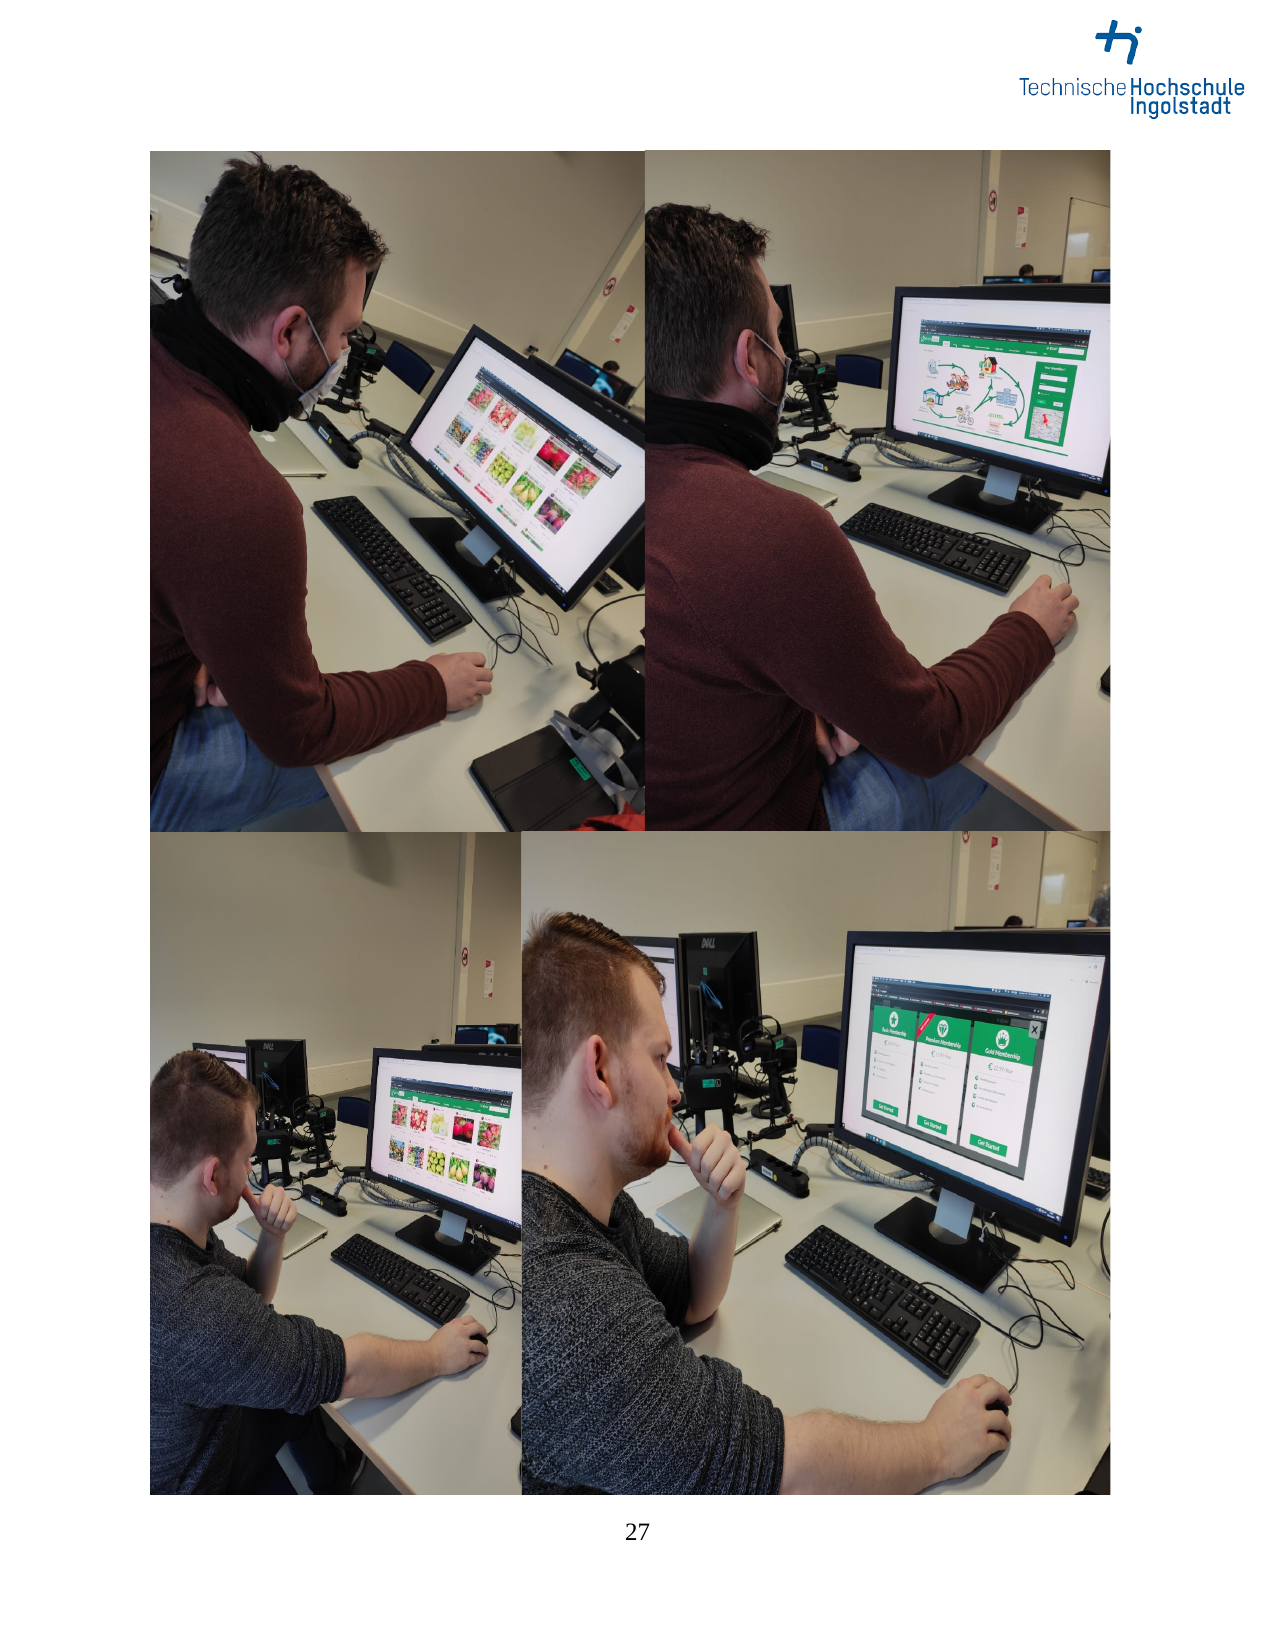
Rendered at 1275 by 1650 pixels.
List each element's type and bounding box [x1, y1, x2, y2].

picture [1013, 14, 1250, 126]
picture [150, 150, 1111, 1495]
